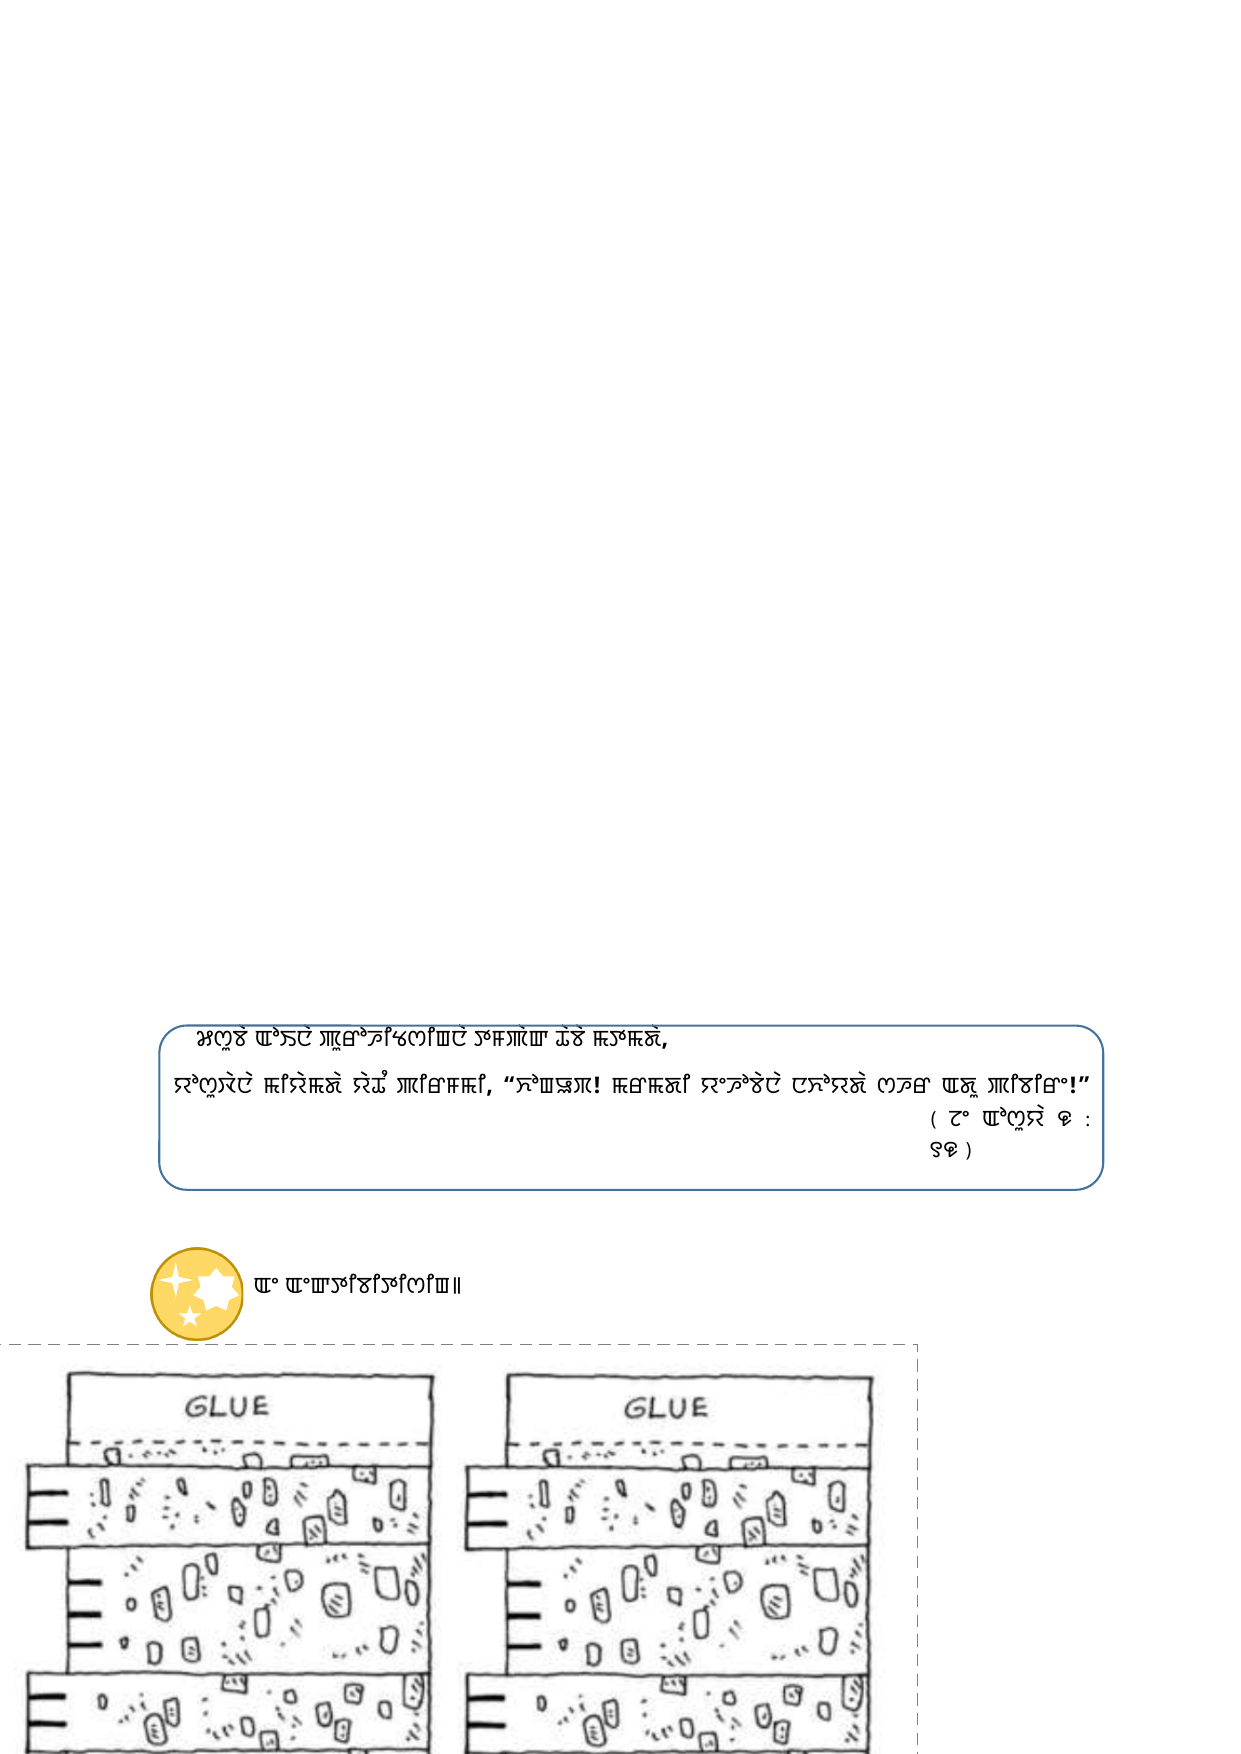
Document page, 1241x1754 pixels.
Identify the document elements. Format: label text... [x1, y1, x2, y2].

picture [150, 1247, 244, 1341]
picture [0, 1346, 918, 1754]
text ꯑꯦ ꯑꯦꯛꯇꯤꯕꯤꯇꯤꯁꯤꯡ꯫ [244, 1272, 1090, 1298]
text ꯌꯣꯁꯨꯋꯥꯅꯥ ꯃꯤꯌꯥꯃꯗꯥ ꯌꯥꯊꯪ ꯄꯤꯔꯝꯃꯤ, “ꯈꯣꯡꯎꯞ! ꯃꯔꯃꯗꯤ ꯌꯦꯍꯣꯕꯥꯅꯥ ꯅꯈꯣꯌꯗꯥ ꯁꯍꯔ ꯑꯗꯨ ꯄꯤꯕꯤꯔꯦ!” ( ꯖꯦ ꯑꯣꯁꯨꯌꯥ ꯶ : ꯱꯶ ) [173, 1072, 1090, 1166]
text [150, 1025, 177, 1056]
text ꯷ꯁꯨꯕꯥ ꯑꯣꯏꯅꯥ ꯄꯨꯔꯣꯍꯤꯠꯁꯤꯡꯅꯥ ꯇꯝꯄꯥꯛ ꯊꯥꯕꯥ ꯃꯇꯃꯗꯥ, [161, 1027, 1090, 1056]
